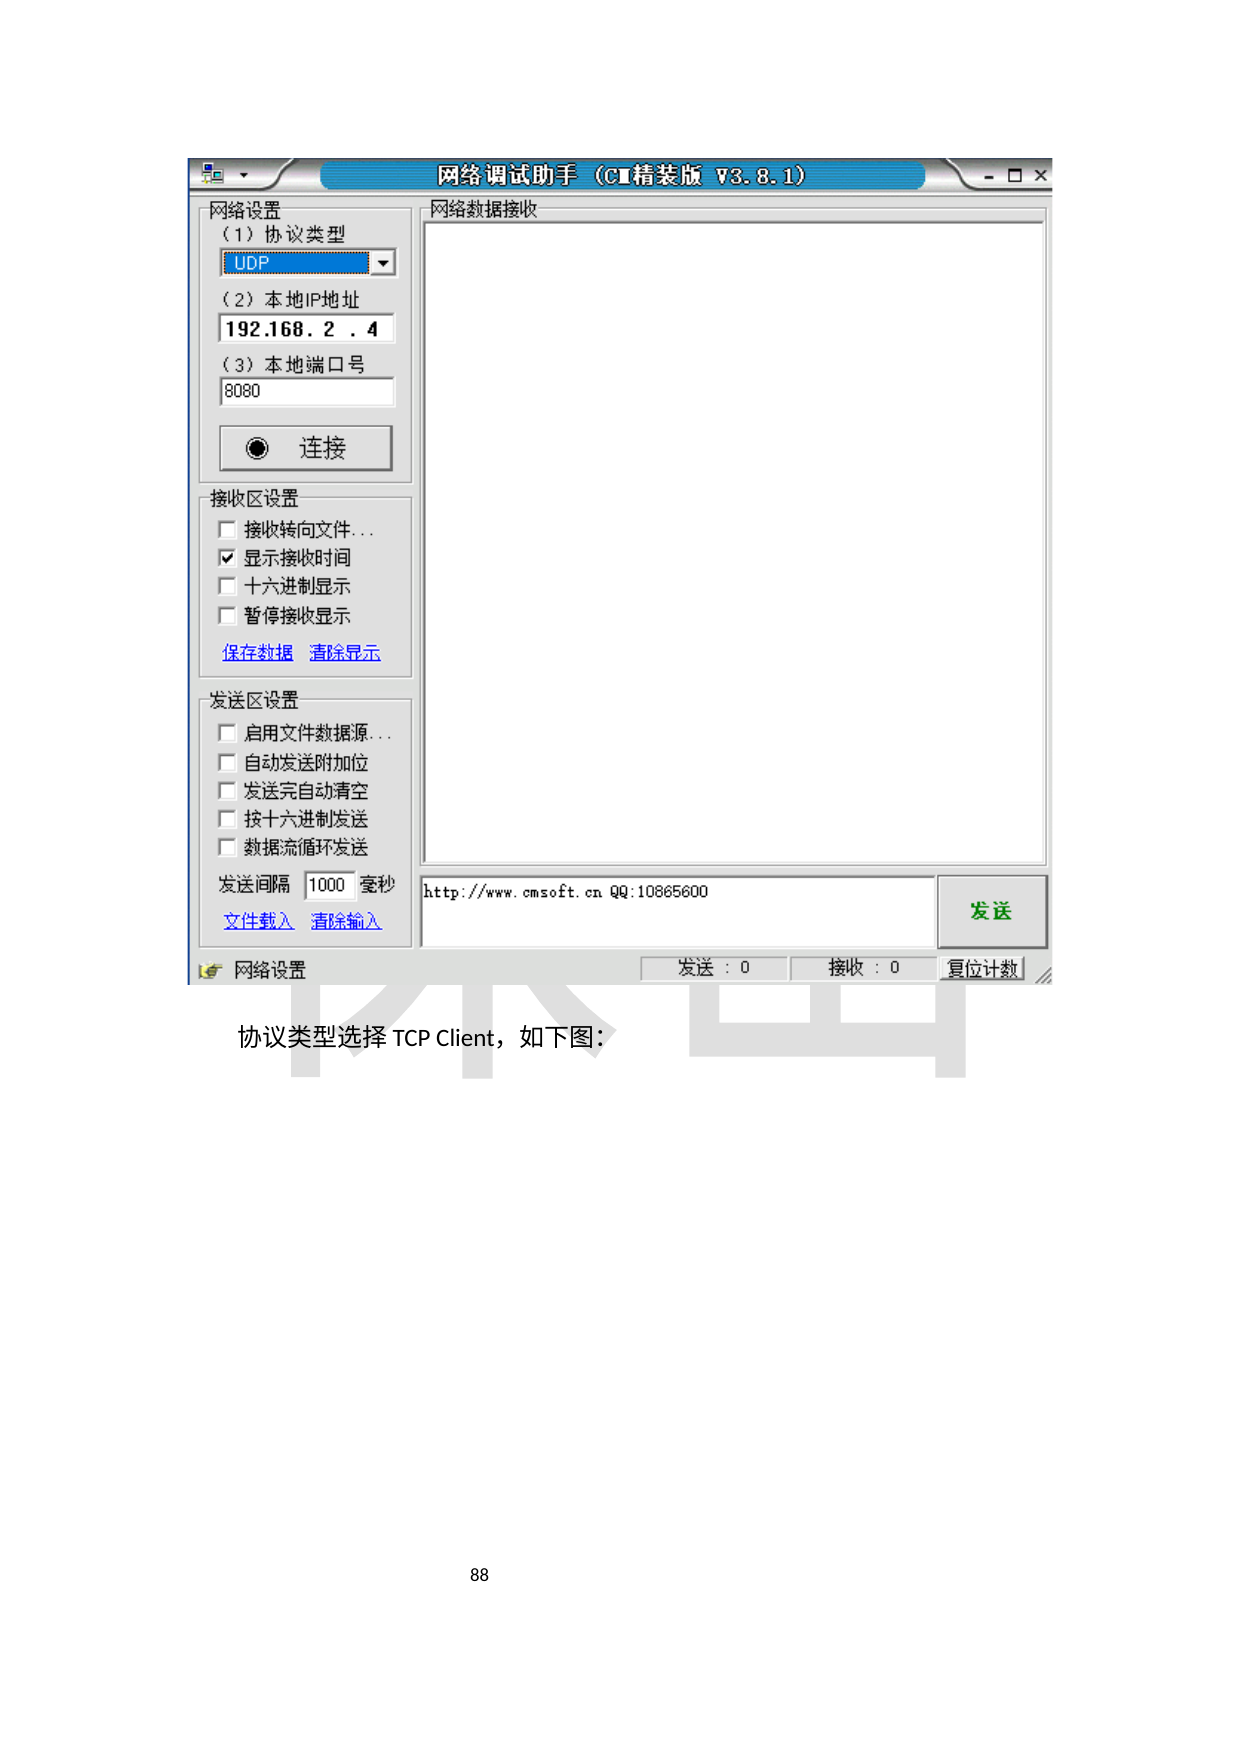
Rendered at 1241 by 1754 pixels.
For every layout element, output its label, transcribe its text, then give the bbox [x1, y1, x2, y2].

picture [187, 158, 1053, 985]
text 协议类型选择TCP Client，如下图： [187, 1003, 1053, 1068]
